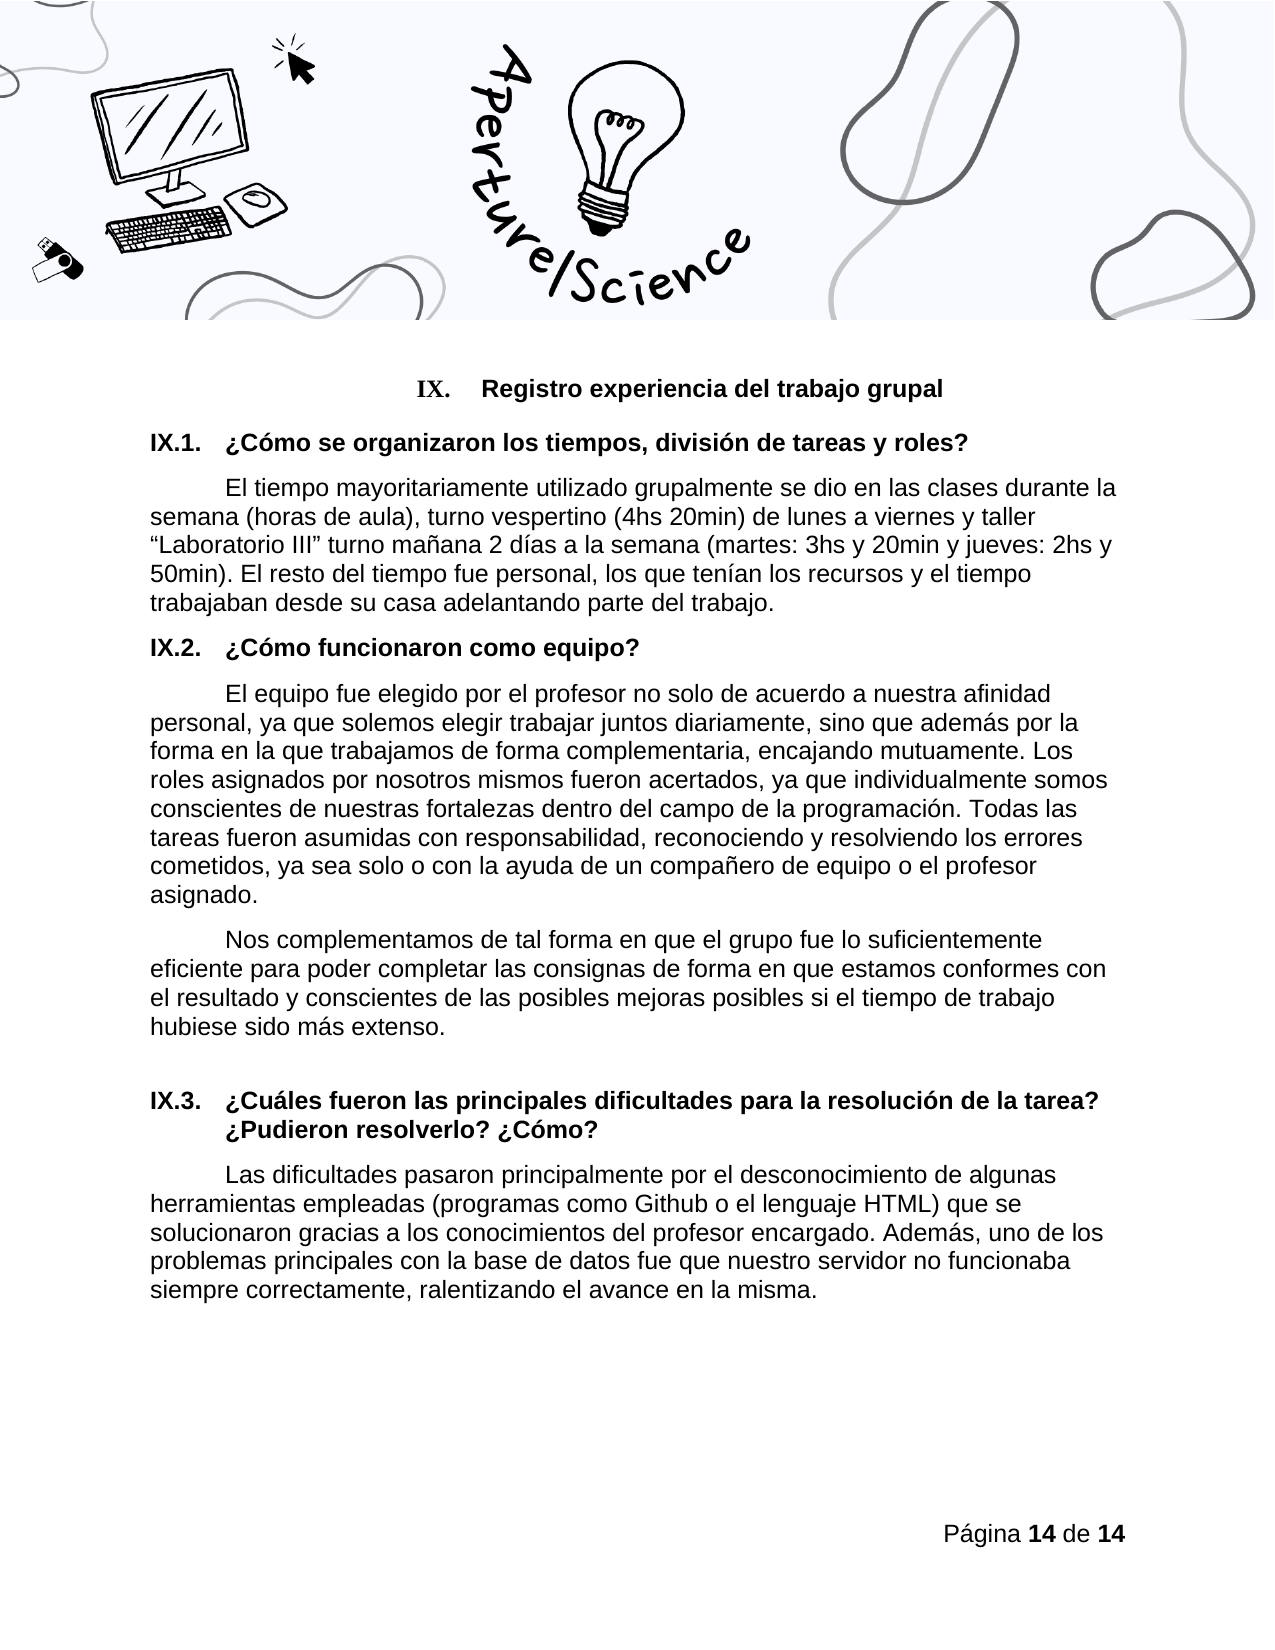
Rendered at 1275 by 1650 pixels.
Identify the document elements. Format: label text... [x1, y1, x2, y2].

subtitle ¿Cómo se organizaron los tiempos, división de tareas y roles? [150, 427, 1125, 456]
text El tiempo mayoritariamente utilizado grupalmente se dio en las clases durante la semana (horas de aula), turno vespertino (4hs 20min) de lunes a viernes y taller “Laboratorio III” turno mañana 2 días a la semana (martes: 3hs y 20min y jueves: 2hs y 50min). El resto del tiempo fue personal, los que tenían los recursos y el tiempo trabajaban desde su casa adelantando parte del trabajo. [150, 473, 1125, 617]
text El equipo fue elegido por el profesor no solo de acuerdo a nuestra afinidad personal, ya que solemos elegir trabajar juntos diariamente, sino que además por la forma en la que trabajamos de forma complementaria, encajando mutuamente. Los roles asignados por nosotros mismos fueron acertados, ya que individualmente somos conscientes de nuestras fortalezas dentro del campo de la programación. Todas las tareas fueron asumidas con responsabilidad, reconociendo y resolviendo los errores cometidos, ya sea solo o con la ayuda de un compañero de equipo o el profesor asignado. [150, 679, 1125, 909]
subtitle Registro experiencia del trabajo grupal [194, 374, 1125, 402]
subtitle ¿Cuáles fueron las principales dificultades para la resolución de la tarea? ¿Pudieron resolverlo? ¿Cómo? [150, 1086, 1125, 1143]
subtitle ¿Cómo funcionaron como equipo? [150, 633, 1125, 662]
picture [0, 1, 1274, 320]
text Las dificultades pasaron principalmente por el desconocimiento de algunas herramientas empleadas (programas como Github o el lenguaje HTML) que se solucionaron gracias a los conocimientos del profesor encargado. Además, uno de los problemas principales con la base de datos fue que nuestro servidor no funcionaba siempre correctamente, ralentizando el avance en la misma. [150, 1160, 1125, 1304]
text Nos complementamos de tal forma en que el grupo fue lo suficientemente eficiente para poder completar las consignas de forma en que estamos conformes con el resultado y conscientes de las posibles mejoras posibles si el tiempo de trabajo hubiese sido más extenso. [150, 925, 1125, 1040]
